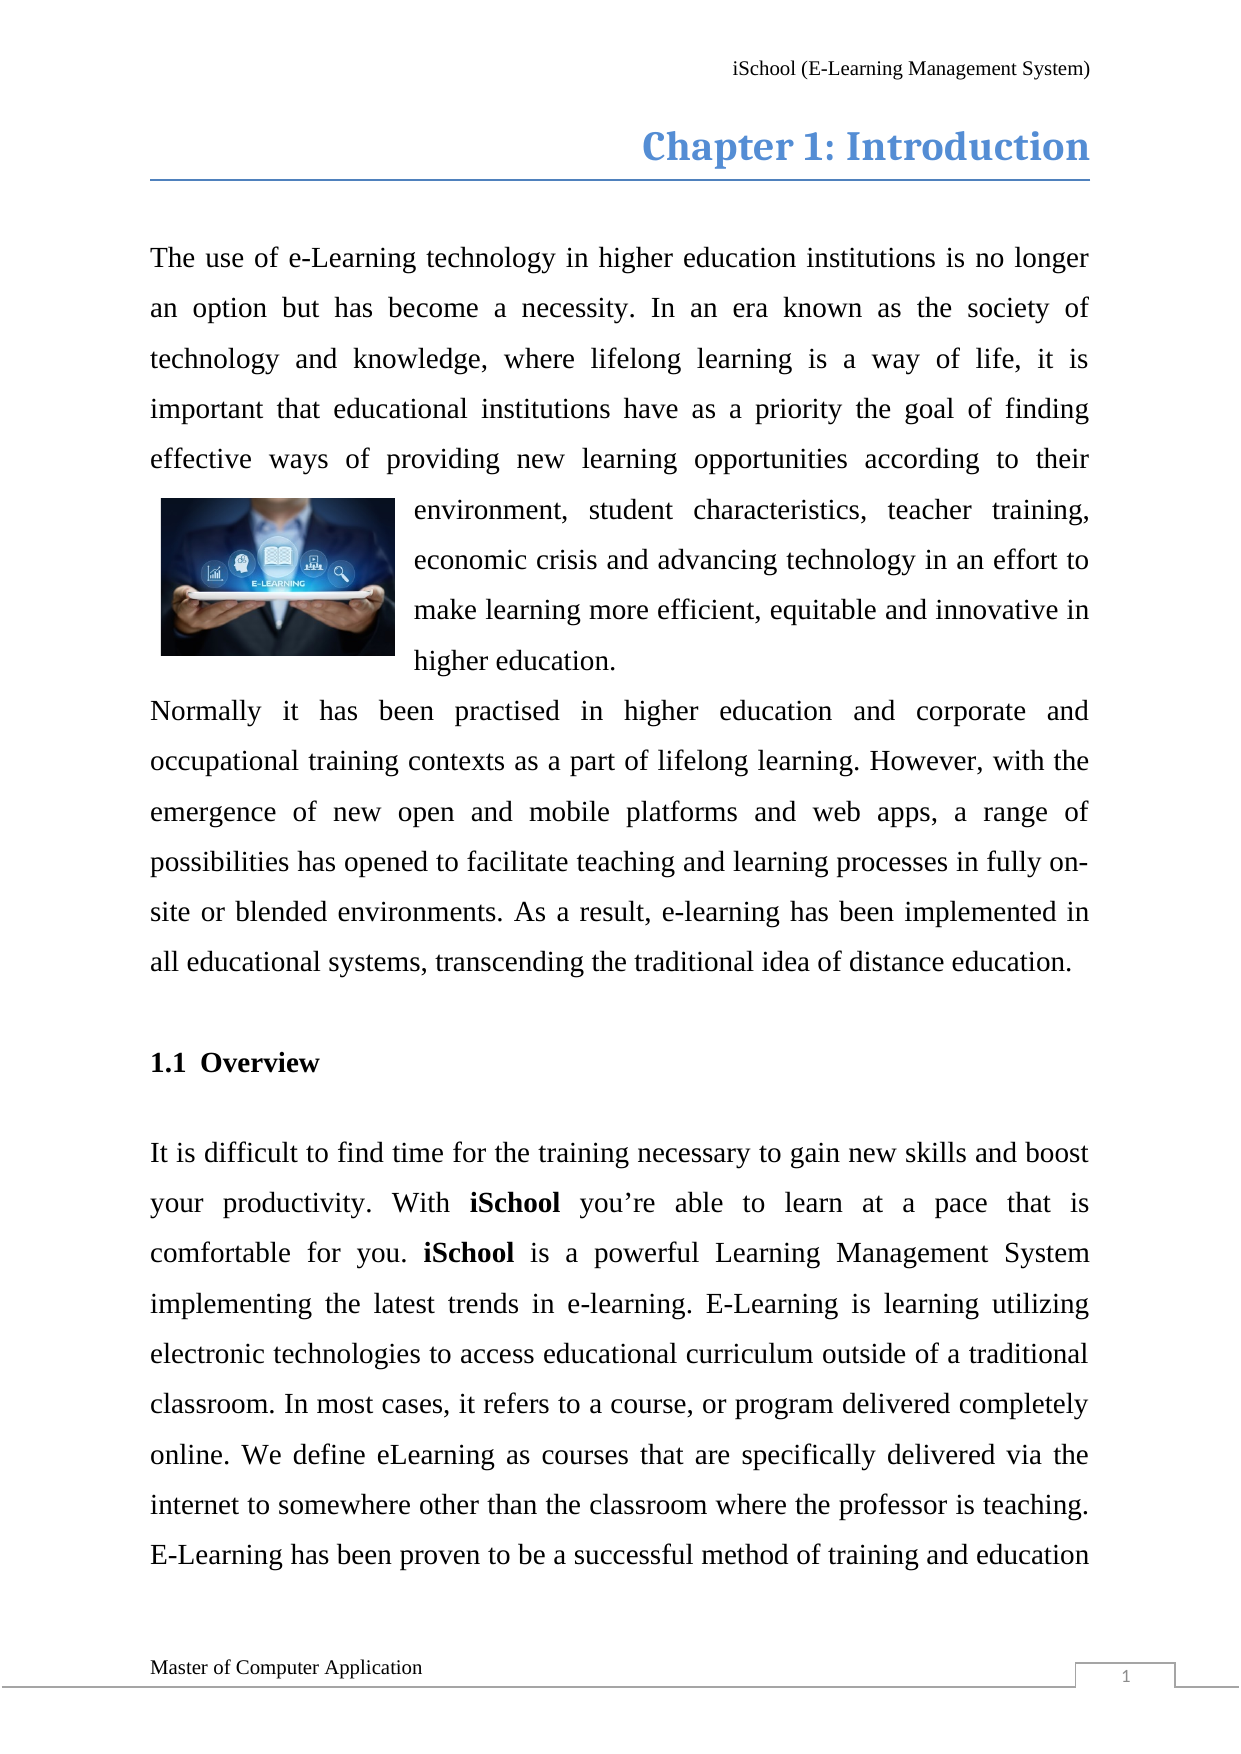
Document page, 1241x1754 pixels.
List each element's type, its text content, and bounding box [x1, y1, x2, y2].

text Normally it has been practised in higher education and corporate and occupational training contexts as a part of lifelong learning. However, with the emergence of new open and mobile platforms and web apps, a range of possibilities has opened to facilitate teaching and learning processes in fully on-site or blended environments. As a result, e-learning has been implemented in all educational systems, transcending the traditional idea of distance education. [150, 693, 1090, 978]
picture [160, 498, 395, 656]
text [150, 1135, 1090, 1571]
text Introduction [150, 123, 1090, 179]
list Overview [150, 1045, 1090, 1079]
text The use of e-Learning technology in higher education institutions is no longer an option but has become a necessity. In an era known as the society of technology and knowledge, where lifelong learning is a way of life, it is important that educational institutions have as a priority the goal of finding effective ways of providing new learning opportunities according to their environment, student characteristics, teacher training, economic crisis and advancing technology in an effort to make learning more efficient, equitable and innovative in higher education. [150, 240, 1090, 676]
